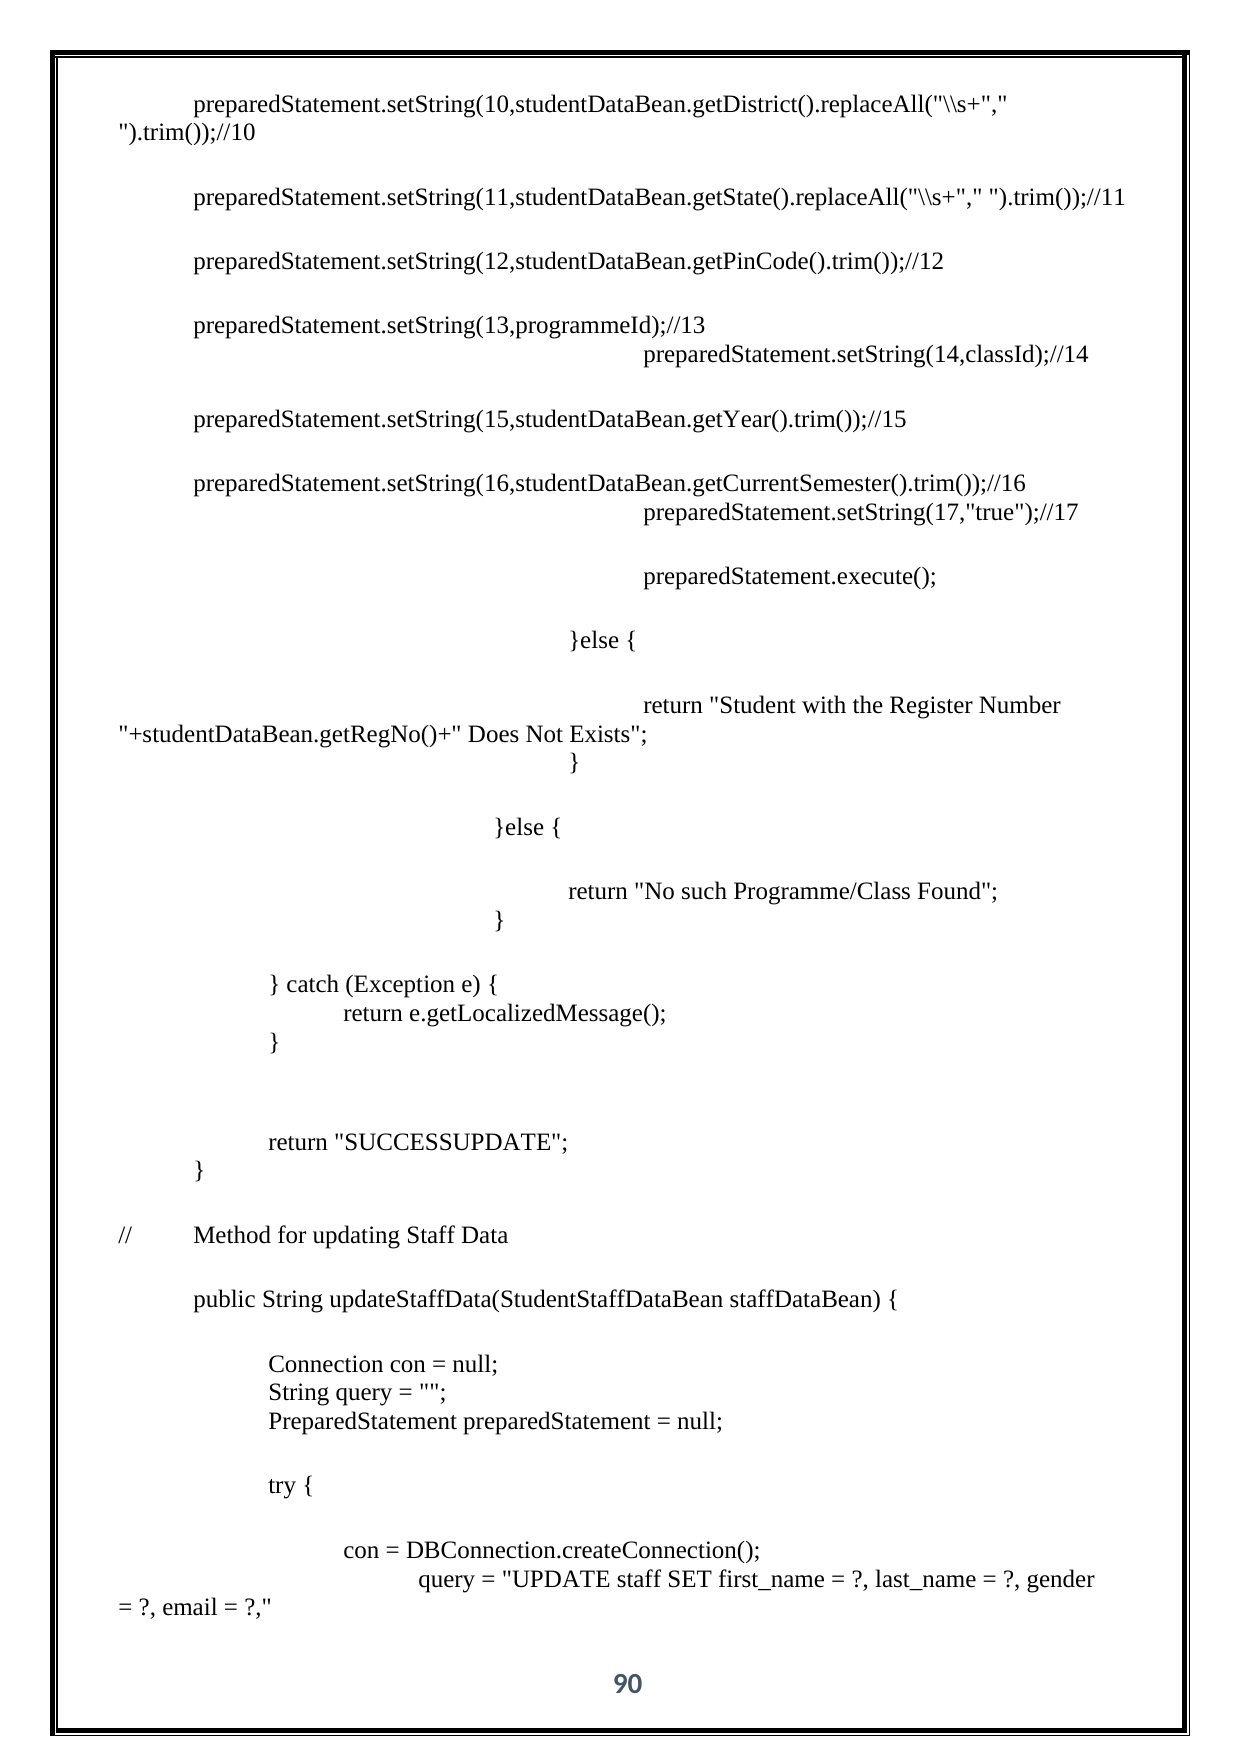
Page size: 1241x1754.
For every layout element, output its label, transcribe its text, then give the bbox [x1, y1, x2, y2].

text } [118, 1156, 1137, 1184]
text public String updateStaffData(StudentStaffDataBean staffDataBean) { [118, 1284, 1137, 1313]
text } catch (Exception e) { [118, 969, 1137, 998]
text preparedStatement.setString(16,studentDataBean.getCurrentSemester().trim());//16 [118, 432, 1137, 497]
text try { [118, 1471, 1137, 1499]
text return "No such Programme/Class Found"; [118, 876, 1137, 905]
text } [118, 747, 1137, 776]
text preparedStatement.setString(12,studentDataBean.getPinCode().trim());//12 [118, 211, 1137, 275]
text query = "UPDATE staff SET first_name = ?, last_name = ?, gender = ?, email = ?," [118, 1564, 1137, 1621]
text Connection con = null; [118, 1349, 1137, 1377]
text con = DBConnection.createConnection(); [118, 1535, 1137, 1564]
text return "Student with the Register Number "+studentDataBean.getRegNo()+" Does Not Exists"; [118, 690, 1137, 747]
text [118, 89, 1137, 146]
text } [118, 905, 1137, 934]
text } [118, 1027, 1137, 1056]
text preparedStatement.setString(15,studentDataBean.getYear().trim());//15 [118, 368, 1137, 432]
text // Method for updating Staff Data [118, 1220, 1137, 1249]
text preparedStatement.execute(); [118, 561, 1137, 590]
text preparedStatement.setString(17,"true");//17 [118, 497, 1137, 526]
text String query = ""; [118, 1377, 1137, 1406]
text return "SUCCESSUPDATE"; [118, 1127, 1137, 1156]
text preparedStatement.setString(13,programmeId);//13 [118, 275, 1137, 339]
text preparedStatement.setString(14,classId);//14 [118, 339, 1137, 368]
text return e.getLocalizedMessage(); [118, 998, 1137, 1027]
text }else { [118, 626, 1137, 654]
text PreparedStatement preparedStatement = null; [118, 1406, 1137, 1435]
text }else { [118, 812, 1137, 841]
text preparedStatement.setString(11,studentDataBean.getState().replaceAll("\\s+"," ").trim());//11 [118, 146, 1137, 211]
